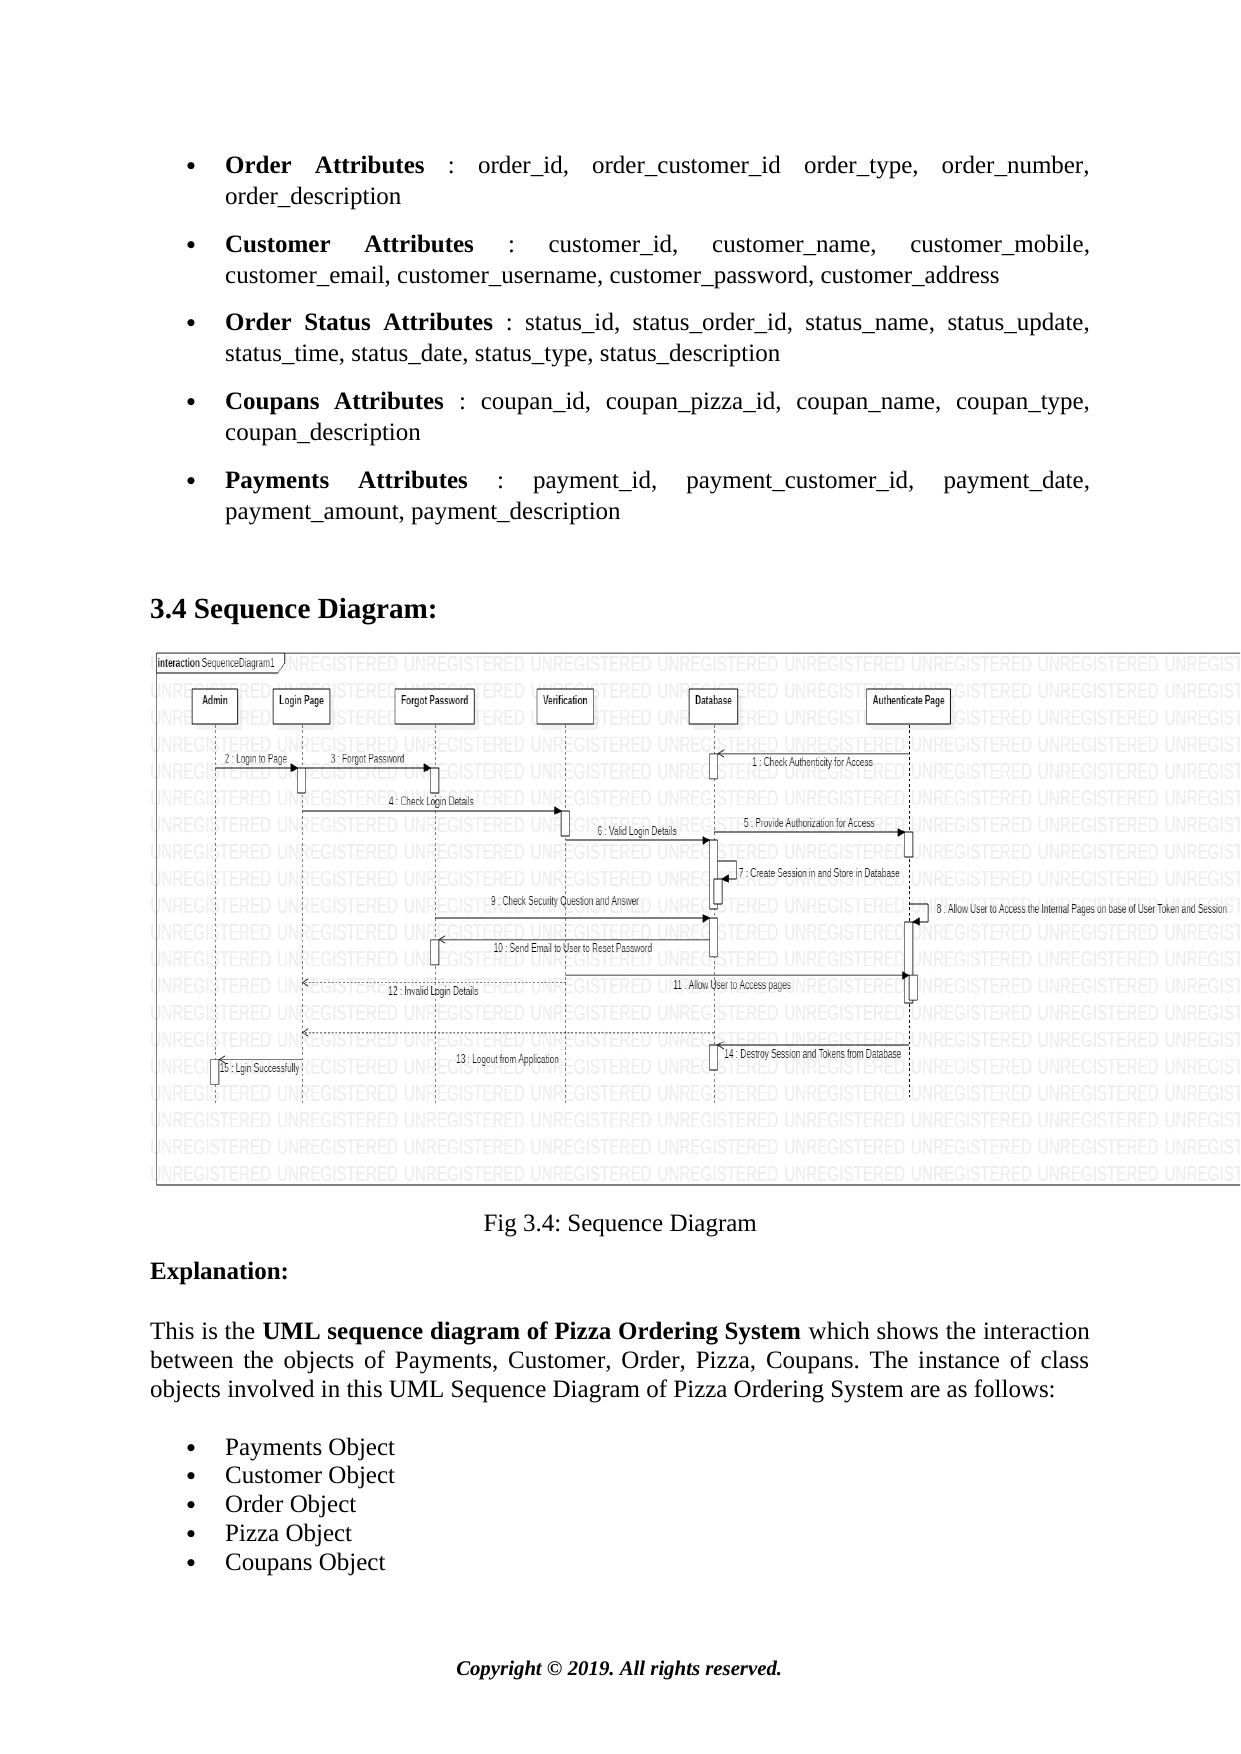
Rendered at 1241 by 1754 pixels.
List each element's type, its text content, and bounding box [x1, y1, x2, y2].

list Payments Attributes : payment_id, payment_customer_id, payment_date, payment_amount, payment_description [187, 465, 1090, 525]
list Payments Object [187, 1432, 1090, 1461]
list Order Attributes : order_id, order_customer_id order_type, order_number, order_description [187, 150, 1090, 210]
list Customer Attributes : customer_id, customer_name, customer_mobile, customer_email, customer_username, customer_password, customer_address [187, 229, 1090, 288]
list Coupans Attributes : coupan_id, coupan_pizza_id, coupan_name, coupan_type, coupan_description [187, 386, 1090, 446]
list Coupans Object [187, 1547, 1090, 1576]
list Pizza Object [187, 1518, 1090, 1547]
text Explanation: [150, 1256, 1090, 1285]
list Order Object [187, 1489, 1090, 1518]
list Order Status Attributes : status_id, status_order_id, status_name, status_update, status_time, status_date, status_type, status_description [187, 307, 1090, 367]
text 3.4 Sequence Diagram: [150, 591, 1090, 625]
list Customer Object [187, 1461, 1090, 1489]
picture [150, 644, 1241, 1190]
text This is the UML sequence diagram of Pizza Ordering System which shows the interaction between the objects of Payments, Customer, Order, Pizza, Coupans. The instance of class objects involved in this UML Sequence Diagram of Pizza Ordering System are as follows: [150, 1316, 1090, 1403]
text Fig 3.4: Sequence Diagram [150, 1208, 1090, 1237]
